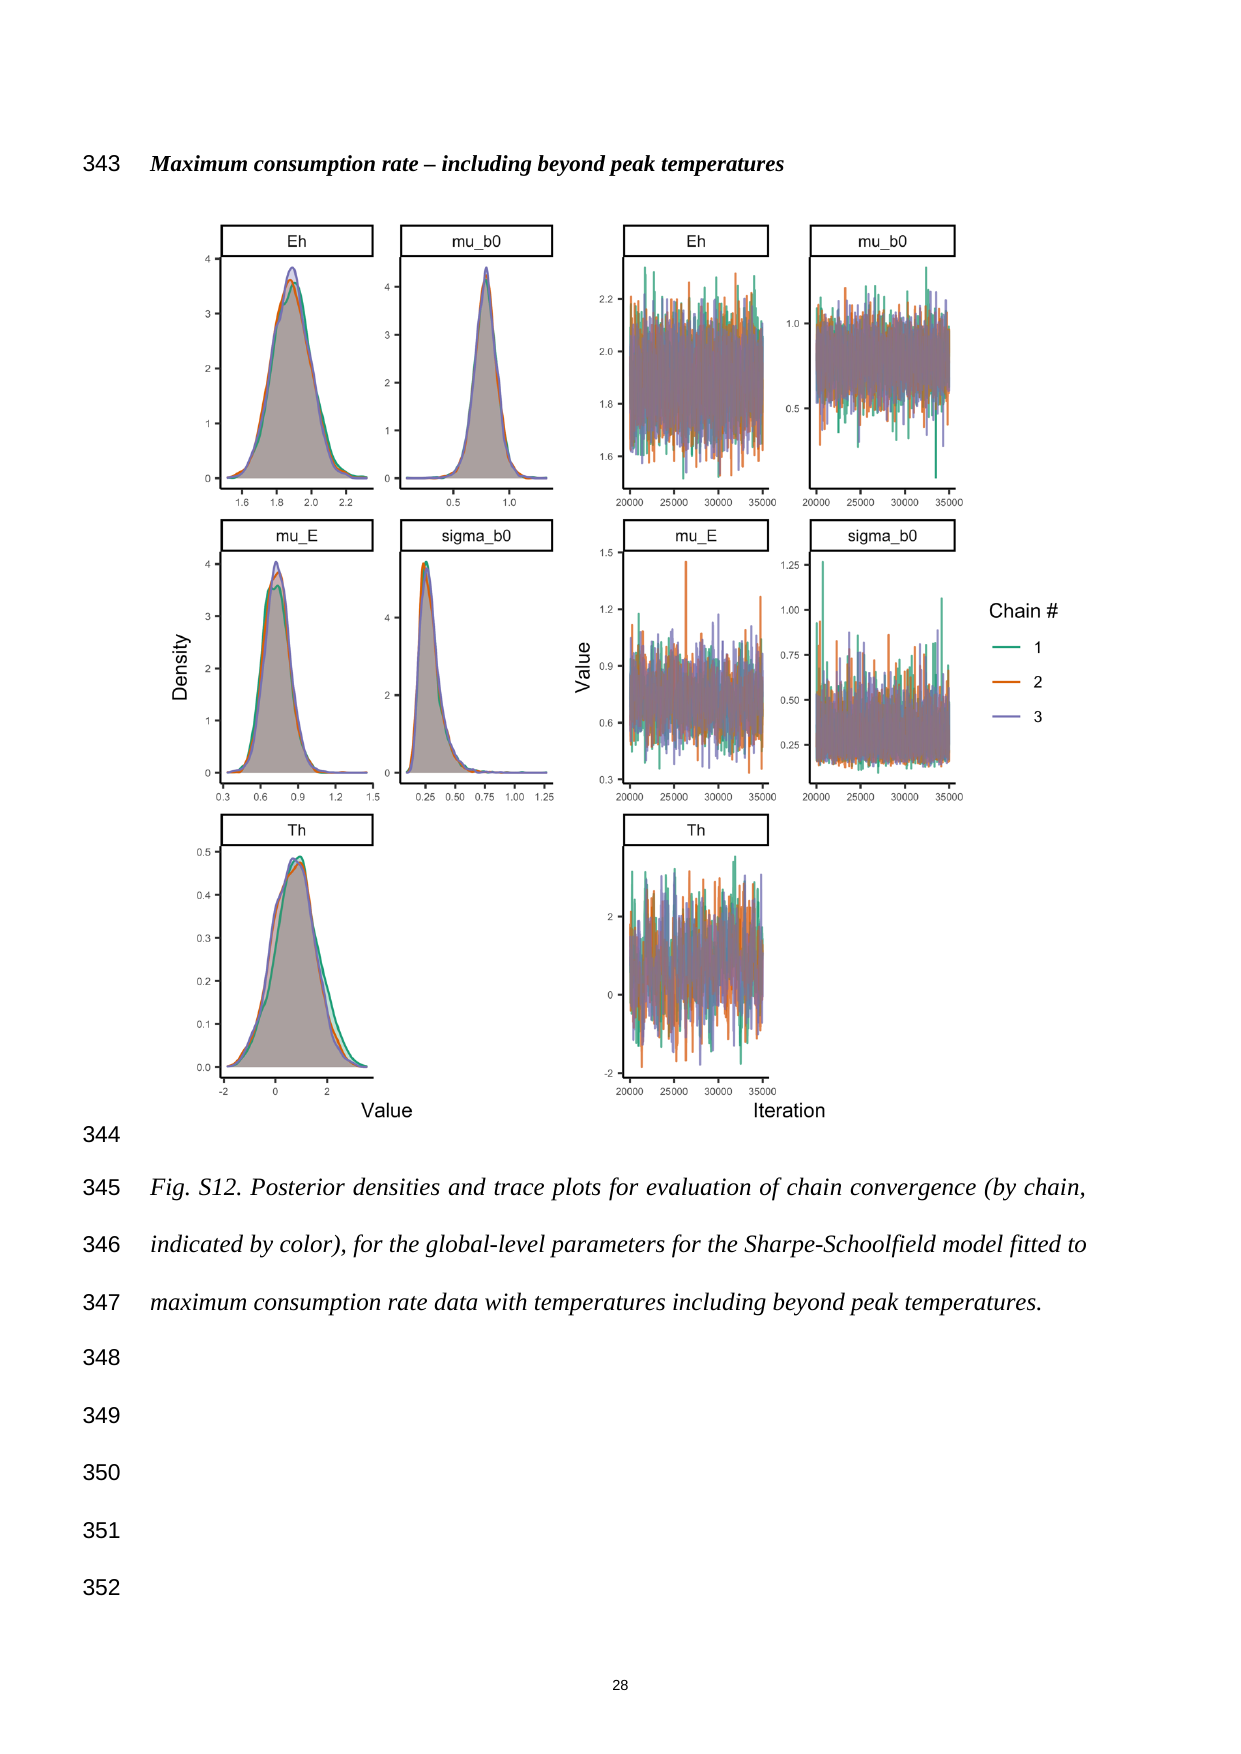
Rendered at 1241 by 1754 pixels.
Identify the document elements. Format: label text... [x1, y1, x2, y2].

subtitle Maximum consumption rate – including beyond peak temperatures [150, 150, 1090, 176]
text Fig. S12. Posterior densities and trace plots for evaluation of chain convergence (by chain, indicated by color), for the global-level parameters for the Sharpe-Schoolfield model fitted to maximum consumption rate data with temperatures including beyond peak temperatures. [150, 1172, 1090, 1315]
picture [150, 202, 1091, 1143]
